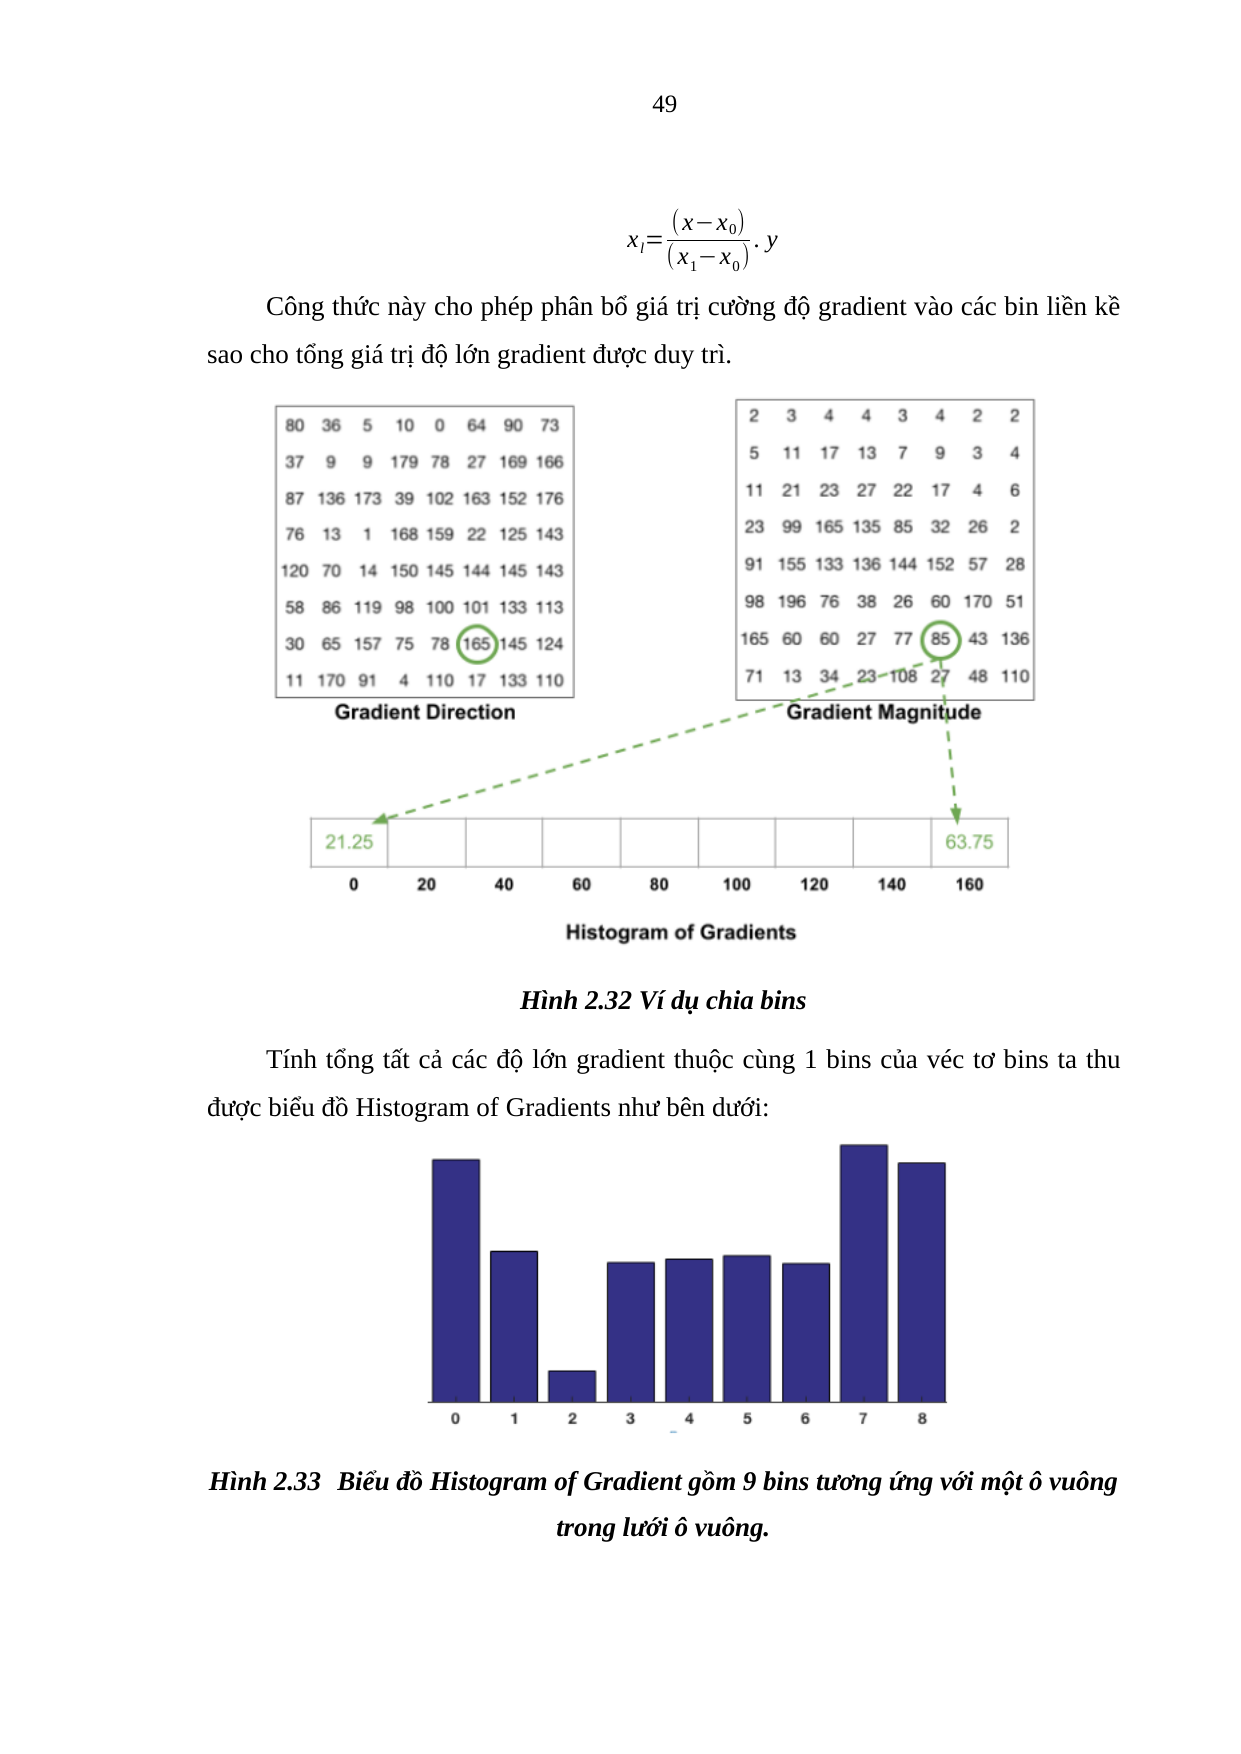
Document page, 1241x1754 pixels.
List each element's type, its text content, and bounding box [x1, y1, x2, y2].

text Hình 2.32 Ví dụ chia bins [207, 984, 1122, 1015]
text Tính tổng tất cả các độ lớn gradient thuộc cùng 1 bins của véc tơ bins ta thu được biểu đồ Histogram of Gradients như bên dưới: [207, 1043, 1122, 1122]
picture [424, 1139, 964, 1437]
text Công thức này cho phép phân bổ giá trị cường độ gradient vào các bin liền kề sao cho tổng giá trị độ lớn gradient được duy trì. [207, 290, 1122, 369]
text Hình 2.33 Biểu đồ Histogram of Gradient gồm 9 bins tương ứng với một ô vuông trong lưới ô vuông. [207, 1464, 1122, 1542]
picture [260, 386, 1069, 956]
